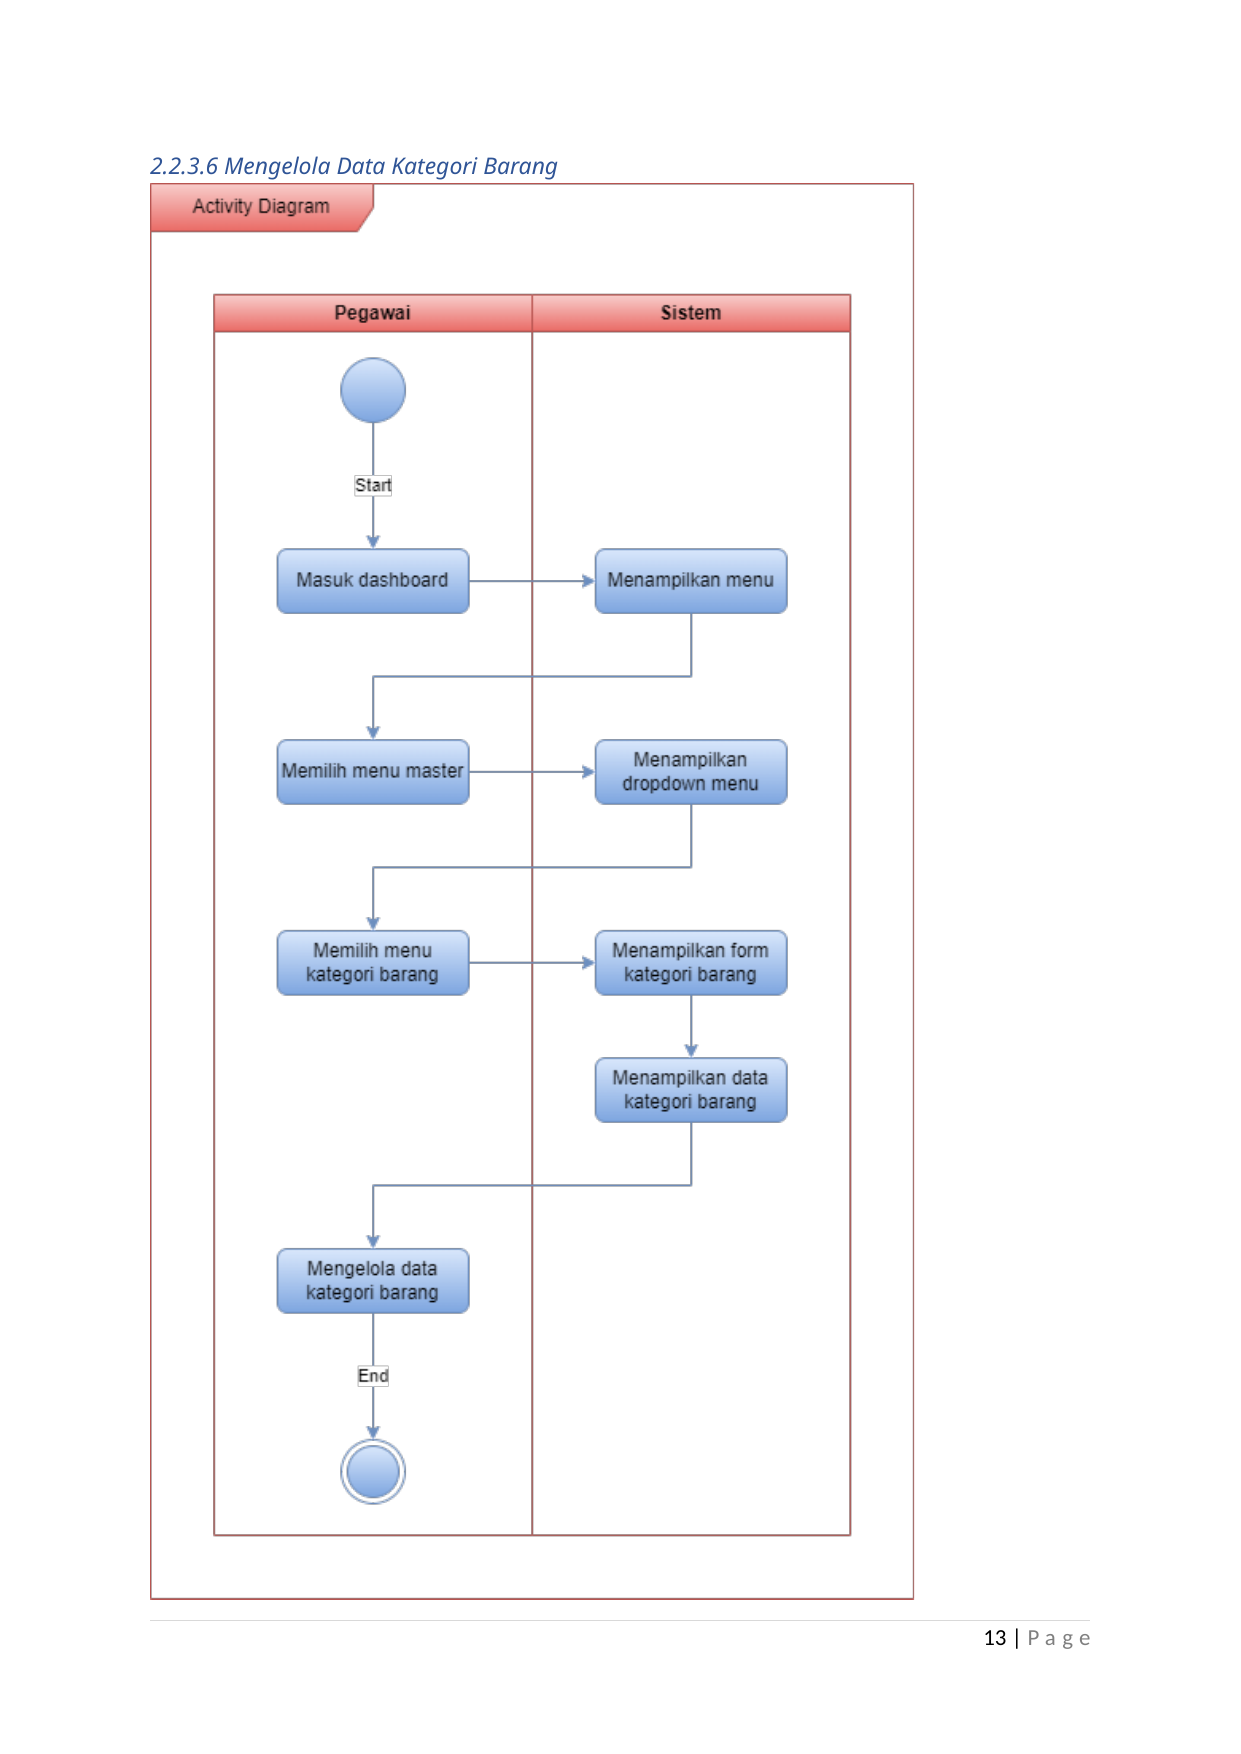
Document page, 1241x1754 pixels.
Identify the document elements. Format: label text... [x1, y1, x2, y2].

picture [150, 183, 915, 1600]
subtitle 2.2.3.6 Mengelola Data Kategori Barang [150, 150, 1090, 181]
